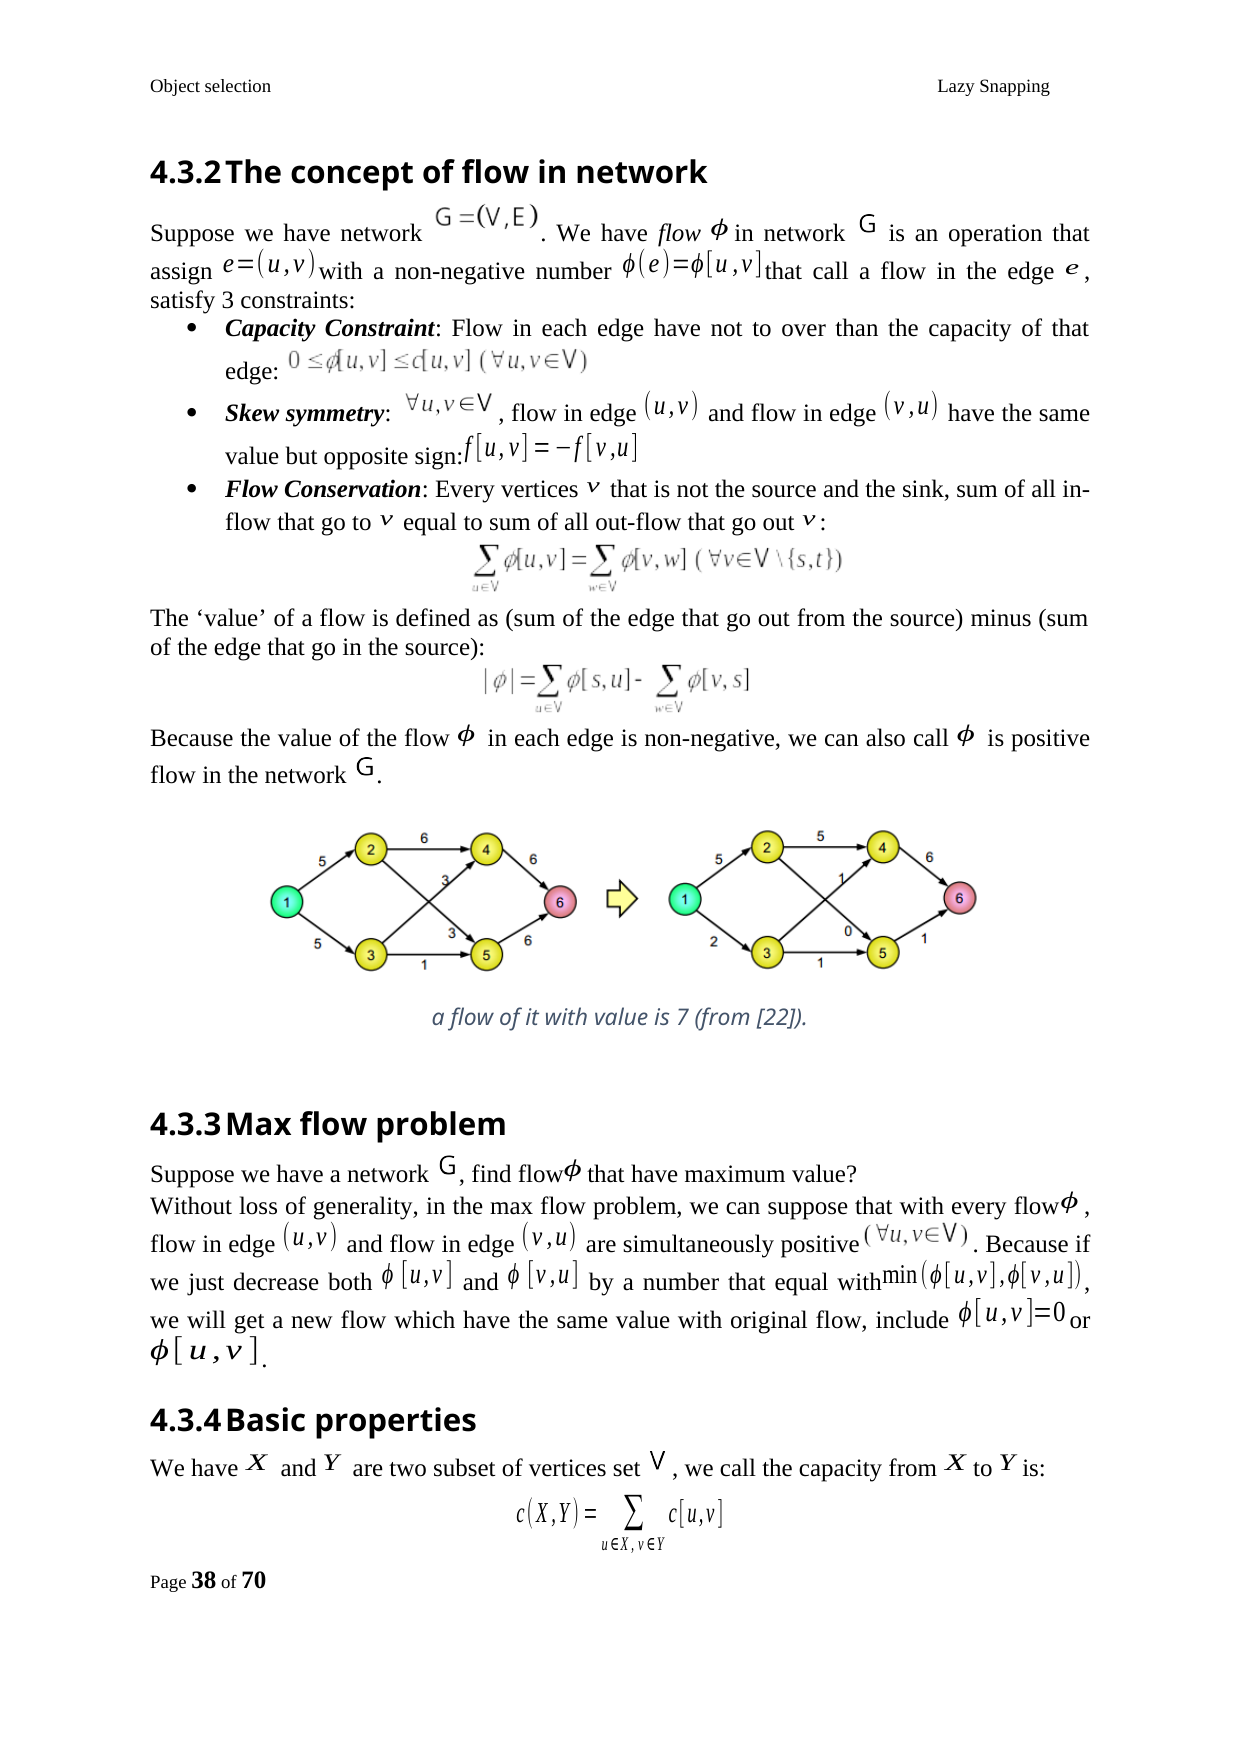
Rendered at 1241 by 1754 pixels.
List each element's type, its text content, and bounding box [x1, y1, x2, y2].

text We have and are two subset of vertices set , we call the capacity from to is: [150, 1446, 1090, 1481]
text Suppose we have a network , find flowthat have maximum value? [150, 1151, 1090, 1188]
text The ‘value’ of a flow is defined as (sum of the edge that go out from the source) minus (sum of the edge that go in the source): [150, 603, 1090, 661]
subtitle The concept of flow in network [150, 150, 1090, 193]
list Flow Conservation: Every vertices that is not the source and the sink, sum of all in-flow that go to equal to sum of all out-flow that go out : [187, 474, 1090, 536]
list Skew symmetry: , flow in edge and flow in edge have the same value but opposite sign: [187, 389, 1090, 470]
picture [257, 823, 985, 976]
text Suppose we have network . We have flow in network is an operation that assign with a non-negative number that call a flow in the edge , satisfy 3 constraints: [150, 199, 1090, 313]
text Without loss of generality, in the max flow problem, we can suppose that with every flow, flow in edge and flow in edge are simultaneously positive. Because if we just decrease both and by a number that equal with, we will get a new flow which have the same value with original flow, include or. [150, 1188, 1090, 1372]
list Capacity Constraint: Flow in each edge have not to over than the capacity of that edge: [187, 313, 1090, 385]
text Because the value of the flow in each edge is non-negative, we can also call is positive flow in the network . [150, 720, 1090, 789]
subtitle Basic properties [150, 1397, 1090, 1440]
